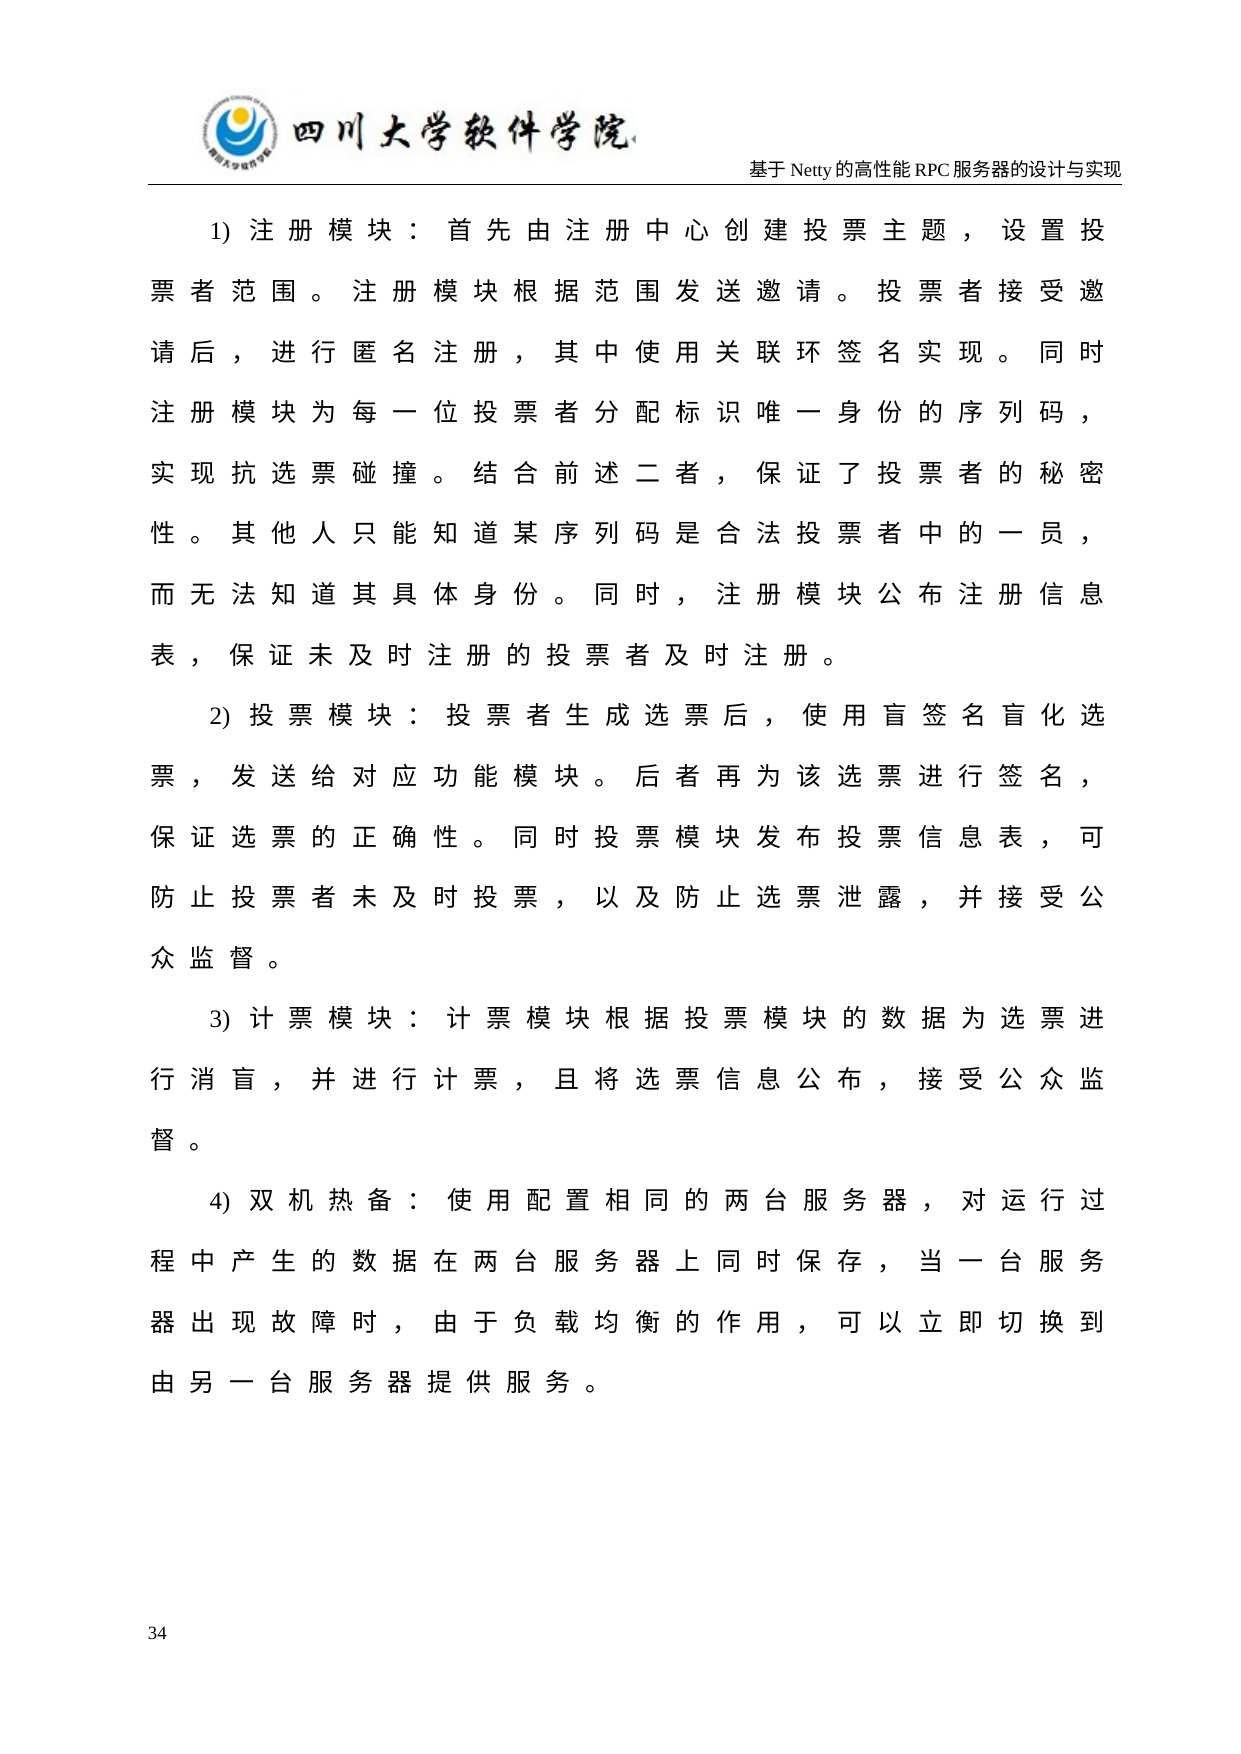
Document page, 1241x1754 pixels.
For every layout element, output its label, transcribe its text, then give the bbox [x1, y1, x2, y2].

picture [197, 88, 639, 177]
list 双机热备：使用配置相同的两台服务器，对运行过程中产生的数据在两台服务器上同时保存，当一台服务器出现故障时，由于负载均衡的作用，可以立即切换到由另一台服务器提供服务。 [150, 1168, 1120, 1411]
list 投票模块：投票者生成选票后，使用盲签名盲化选票，发送给对应功能模块。后者再为该选票进行签名，保证选票的正确性。同时投票模块发布投票信息表，可防止投票者未及时投票，以及防止选票泄露，并接受公众监督。 [150, 683, 1120, 987]
list 计票模块：计票模块根据投票模块的数据为选票进行消盲，并进行计票，且将选票信息公布，接受公众监督。 [150, 987, 1120, 1168]
list 注册模块：首先由注册中心创建投票主题，设置投票者范围。注册模块根据范围发送邀请。投票者接受邀请后，进行匿名注册，其中使用关联环签名实现。同时注册模块为每一位投票者分配标识唯一身份的序列码，实现抗选票碰撞。结合前述二者，保证了投票者的秘密性。其他人只能知道某序列码是合法投票者中的一员，而无法知道其具体身份。同时，注册模块公布注册信息表，保证未及时注册的投票者及时注册。 [150, 198, 1120, 683]
